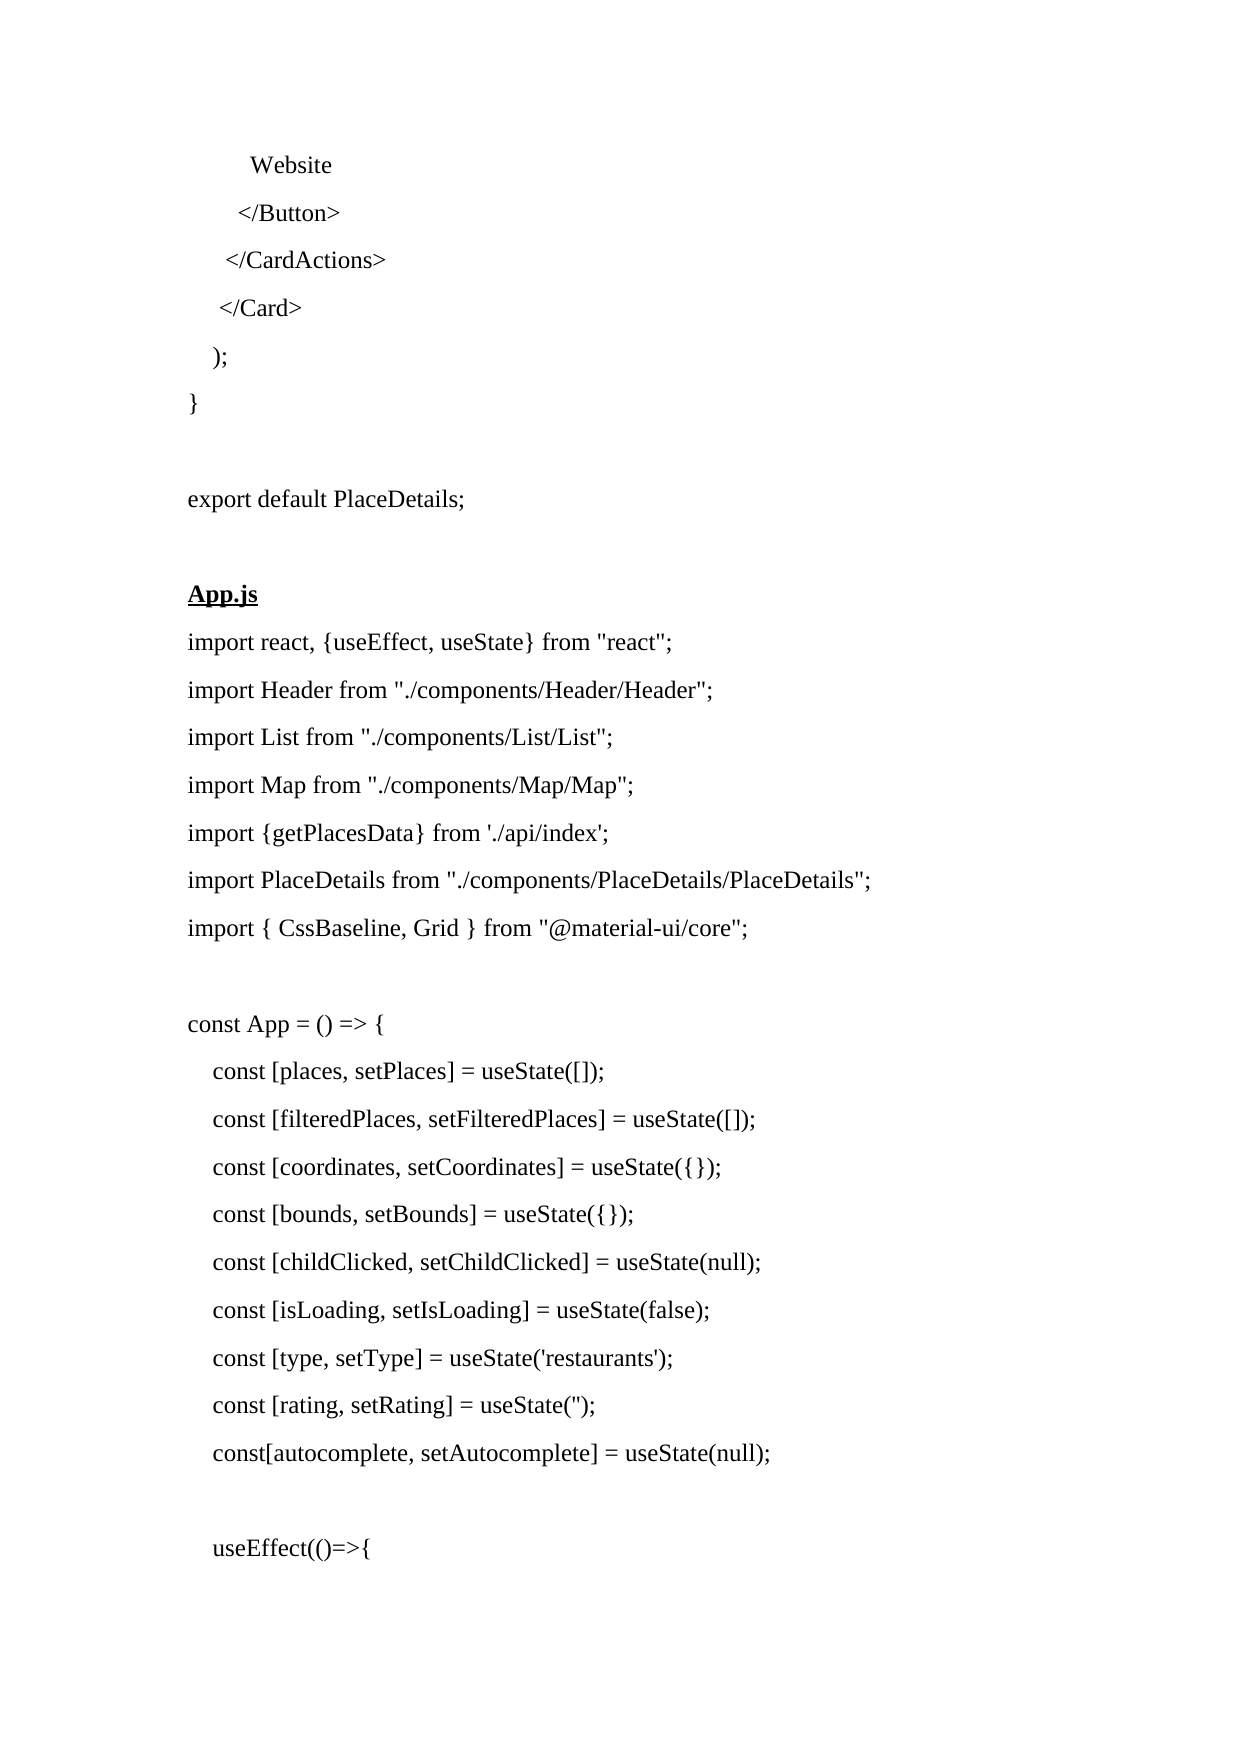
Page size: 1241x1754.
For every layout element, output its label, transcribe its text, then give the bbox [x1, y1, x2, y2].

text App.js [187, 579, 1090, 608]
text export default PlaceDetails; [187, 484, 1090, 513]
text } [187, 388, 1090, 417]
text Website [187, 150, 1090, 179]
text const App = () => { [187, 1009, 1090, 1037]
text const [isLoading, setIsLoading] = useState(false); [187, 1295, 1090, 1324]
text const[autocomplete, setAutocomplete] = useState(null); [187, 1438, 1090, 1467]
text useEffect(()=>{ [187, 1533, 1090, 1561]
text const [childClicked, setChildClicked] = useState(null); [187, 1247, 1090, 1276]
text </Card> [187, 293, 1090, 322]
text import List from "./components/List/List"; [187, 722, 1090, 751]
text const [bounds, setBounds] = useState({}); [187, 1199, 1090, 1228]
text const [places, setPlaces] = useState([]); [187, 1056, 1090, 1085]
text </Button> [187, 198, 1090, 226]
text </CardActions> [187, 245, 1090, 274]
text const [rating, setRating] = useState(''); [187, 1390, 1090, 1419]
text import PlaceDetails from "./components/PlaceDetails/PlaceDetails"; [187, 866, 1090, 894]
text import Map from "./components/Map/Map"; [187, 770, 1090, 799]
text const [type, setType] = useState('restaurants'); [187, 1343, 1090, 1371]
text const [filteredPlaces, setFilteredPlaces] = useState([]); [187, 1104, 1090, 1133]
text import react, {useEffect, useState} from "react"; [187, 627, 1090, 656]
text import Header from "./components/Header/Header"; [187, 675, 1090, 703]
text import { CssBaseline, Grid } from "@material-ui/core"; [187, 913, 1090, 942]
text const [coordinates, setCoordinates] = useState({}); [187, 1152, 1090, 1181]
text ); [187, 341, 1090, 369]
text import {getPlacesData} from './api/index'; [187, 818, 1090, 847]
